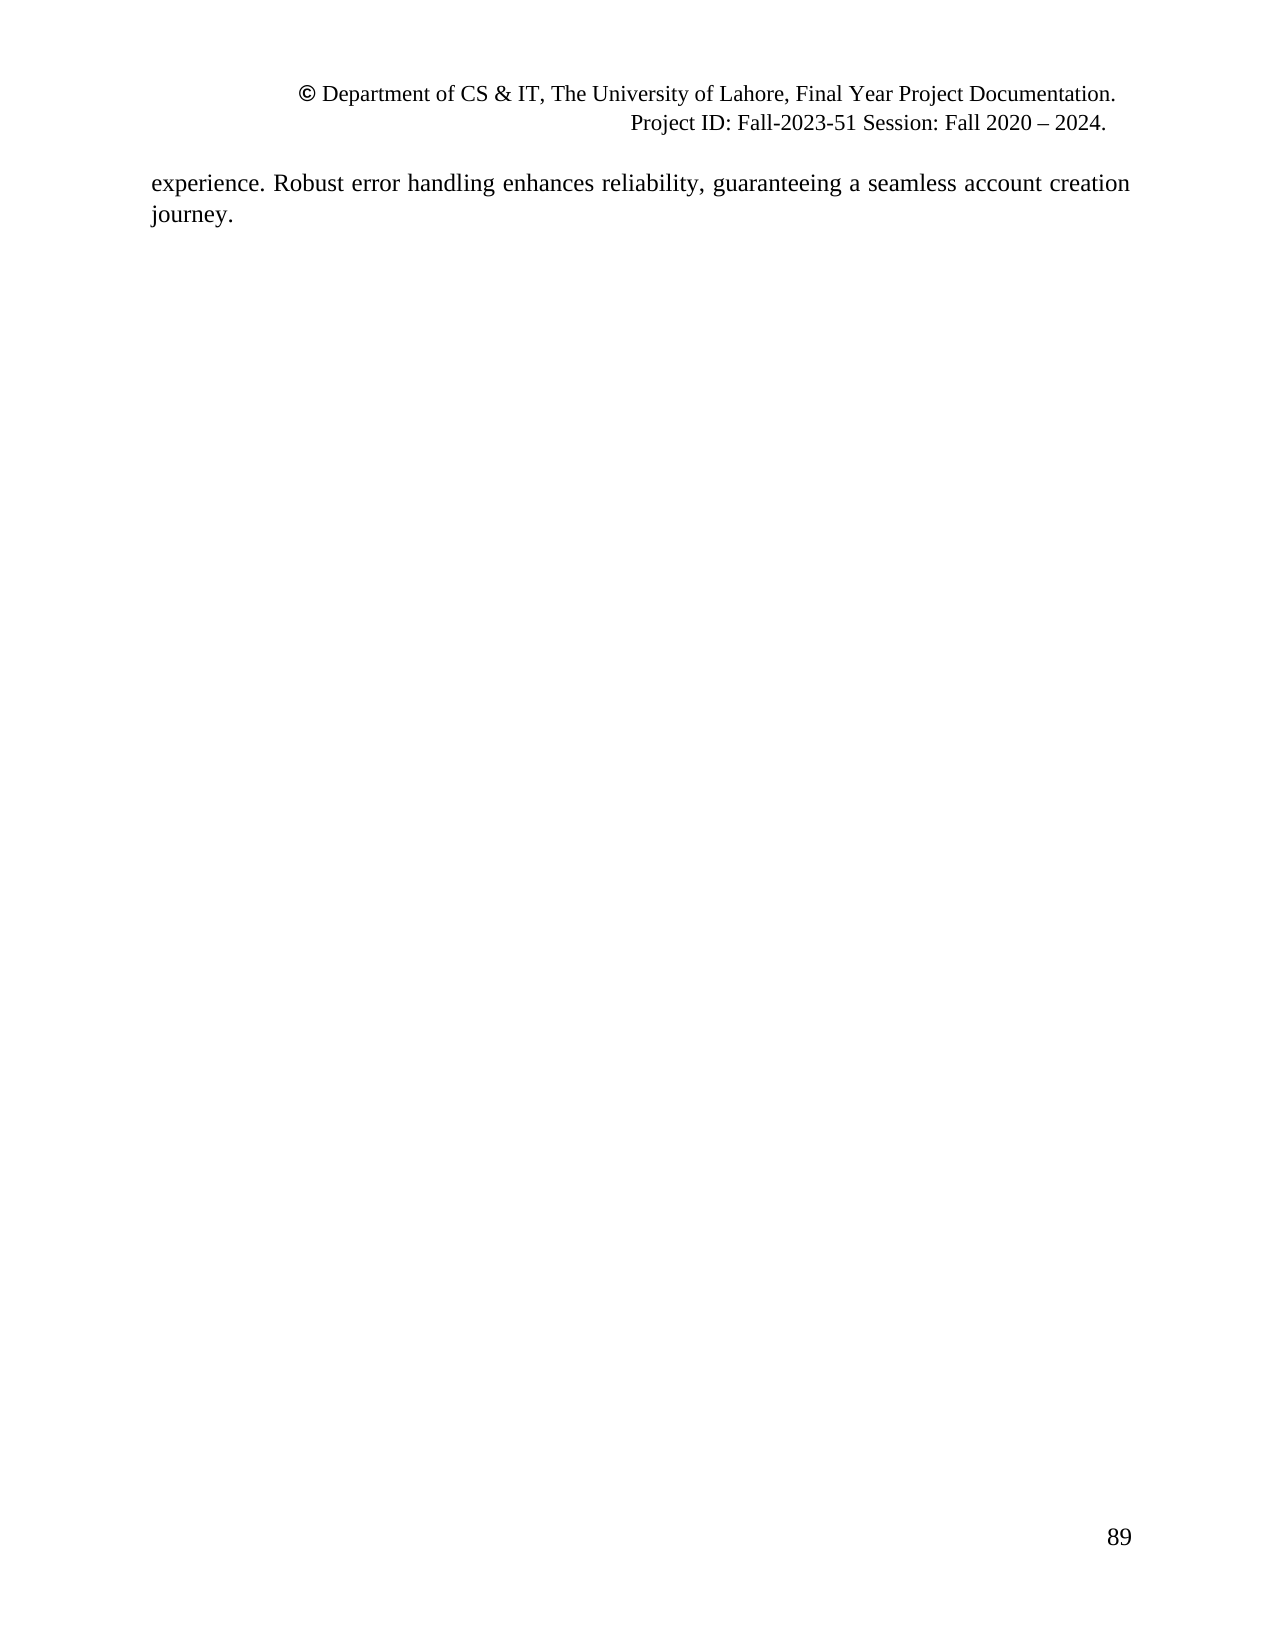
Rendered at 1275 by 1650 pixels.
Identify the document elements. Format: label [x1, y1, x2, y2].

text [151, 168, 1131, 228]
